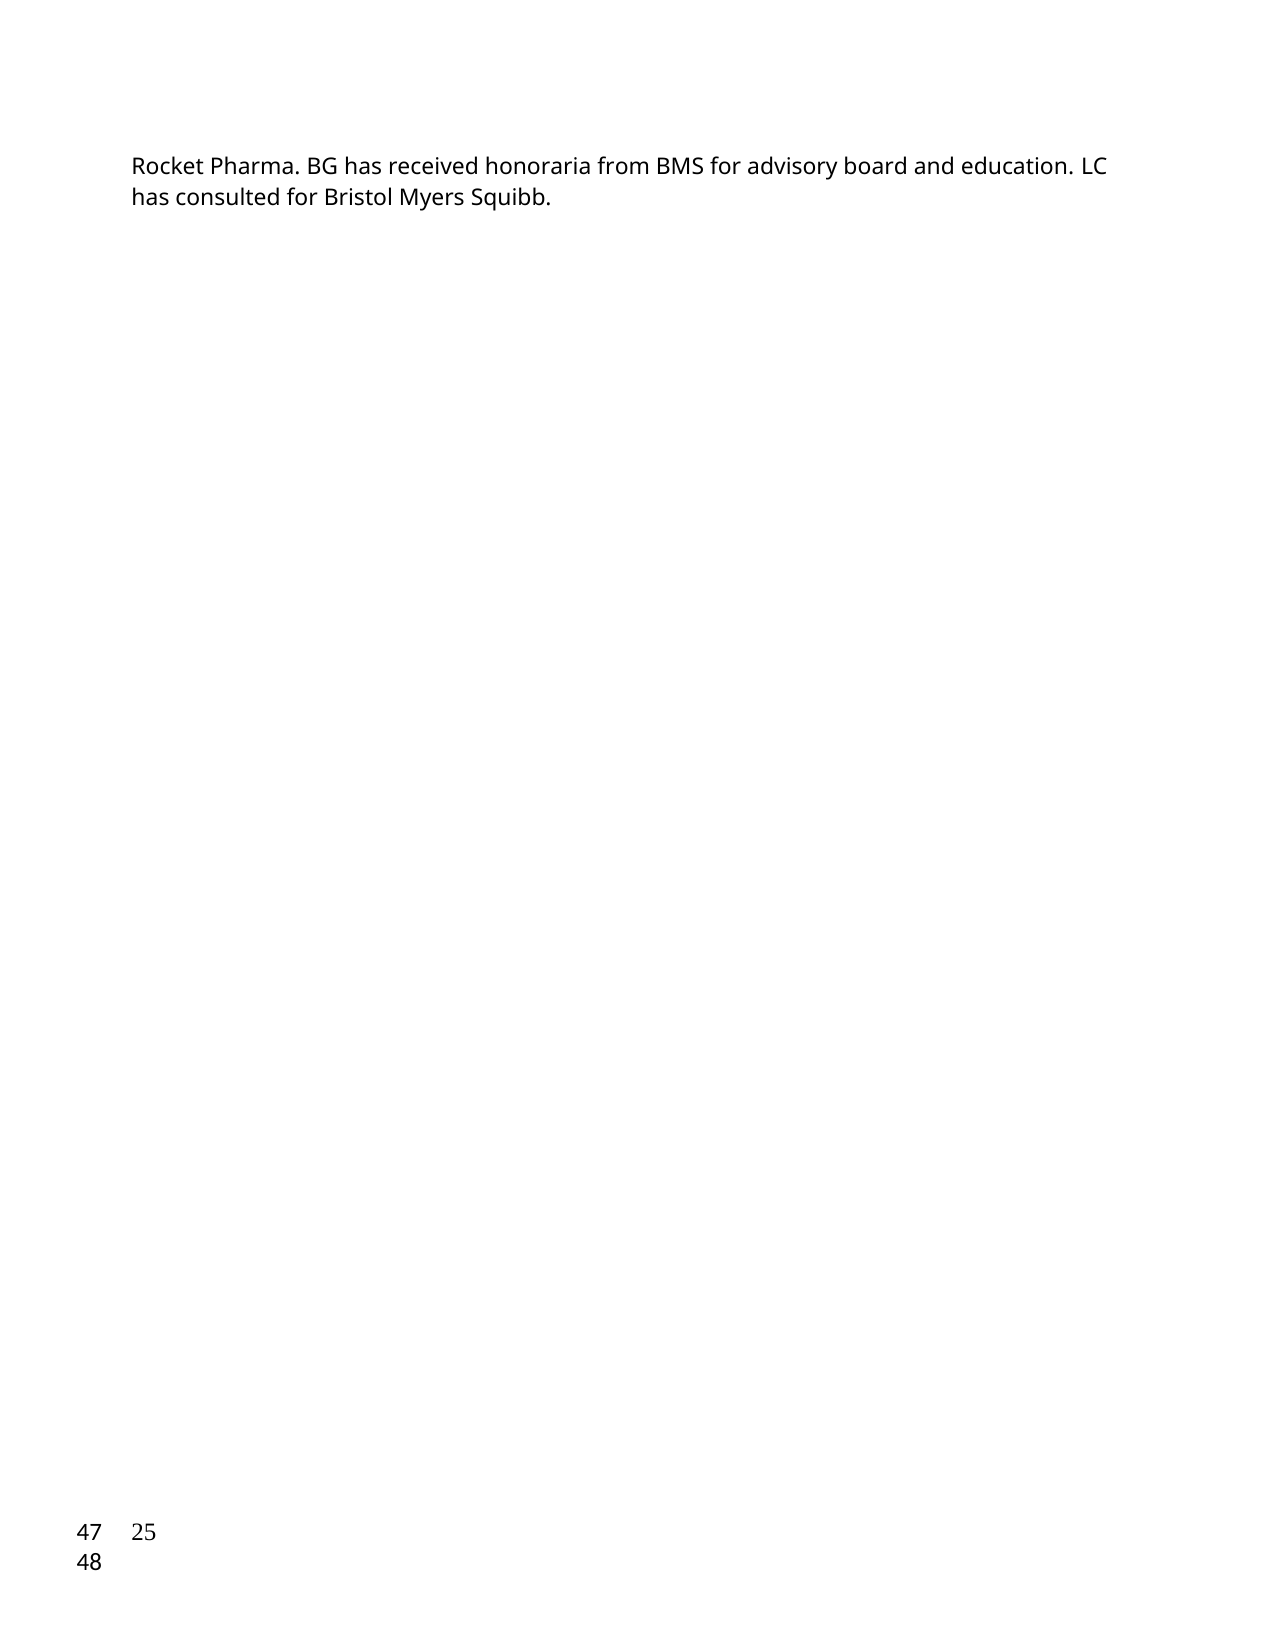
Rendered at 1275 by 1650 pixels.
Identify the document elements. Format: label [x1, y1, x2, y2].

text [131, 150, 1125, 212]
